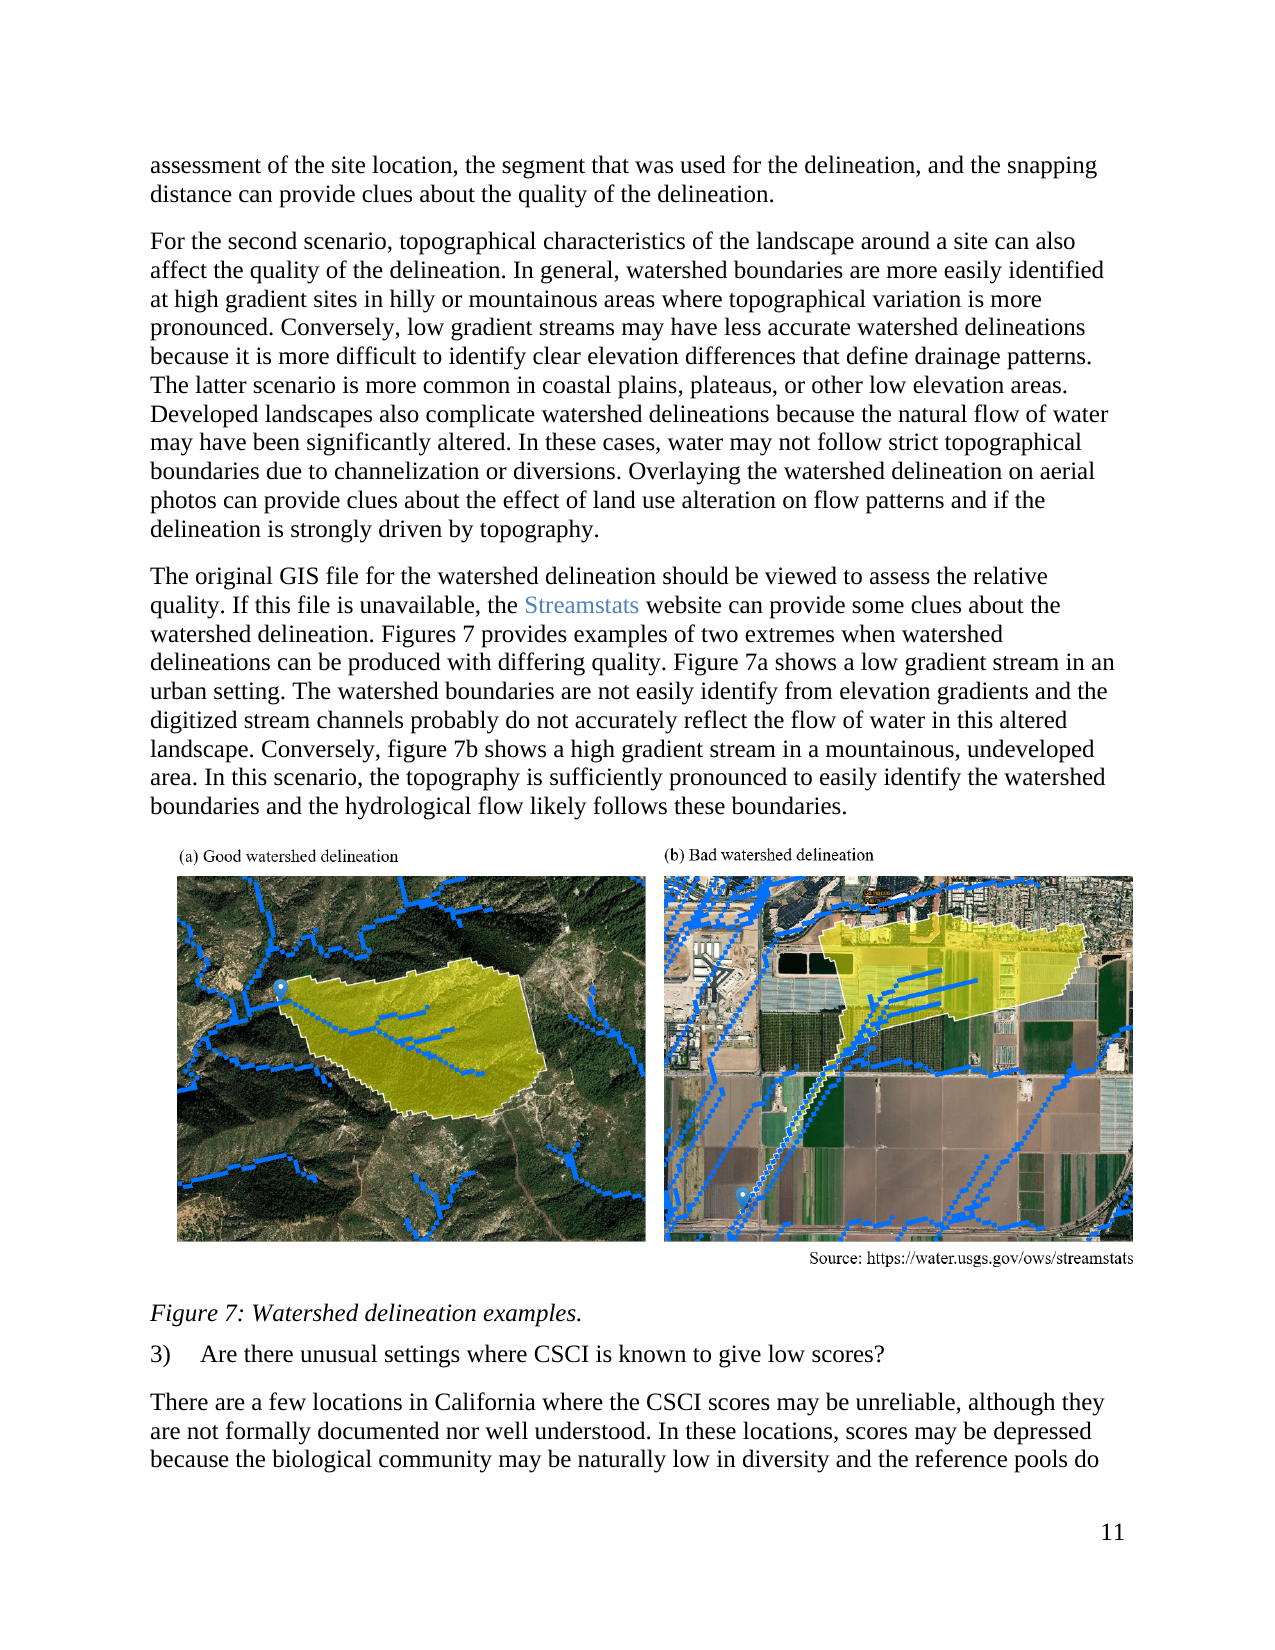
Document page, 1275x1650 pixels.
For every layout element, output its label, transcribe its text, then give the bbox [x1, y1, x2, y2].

text The original GIS file for the watershed delineation should be viewed to assess the relative quality. If this file is unavailable, the Streamstats website can provide some clues about the watershed delineation. Figures 7 provides examples of two extremes when watershed delineations can be produced with differing quality. Figure 7a shows a low gradient stream in an urban setting. The watershed boundaries are not easily identify from elevation gradients and the digitized stream channels probably do not accurately reflect the flow of water in this altered landscape. Conversely, figure 7b shows a high gradient stream in a mountainous, undeveloped area. In this scenario, the topography is sufficiently pronounced to easily identify the watershed boundaries and the hydrological flow likely follows these boundaries. [150, 561, 1125, 820]
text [150, 150, 1125, 207]
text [150, 1387, 1125, 1473]
picture [168, 838, 1144, 1278]
text Figure 7: Watershed delineation examples. [150, 1298, 1125, 1327]
list Are there unusual settings where CSCI is known to give low scores? [150, 1339, 1125, 1368]
text For the second scenario, topographical characteristics of the landscape around a site can also affect the quality of the delineation. In general, watershed boundaries are more easily identified at high gradient sites in hilly or mountainous areas where topographical variation is more pronounced. Conversely, low gradient streams may have less accurate watershed delineations because it is more difficult to identify clear elevation differences that define drainage patterns. The latter scenario is more common in coastal plains, plateaus, or other low elevation areas. Developed landscapes also complicate watershed delineations because the natural flow of water may have been significantly altered. In these cases, water may not follow strict topographical boundaries due to channelization or diversions. Overlaying the watershed delineation on aerial photos can provide clues about the effect of land use alteration on flow patterns and if the delineation is strongly driven by topography. [150, 226, 1125, 542]
